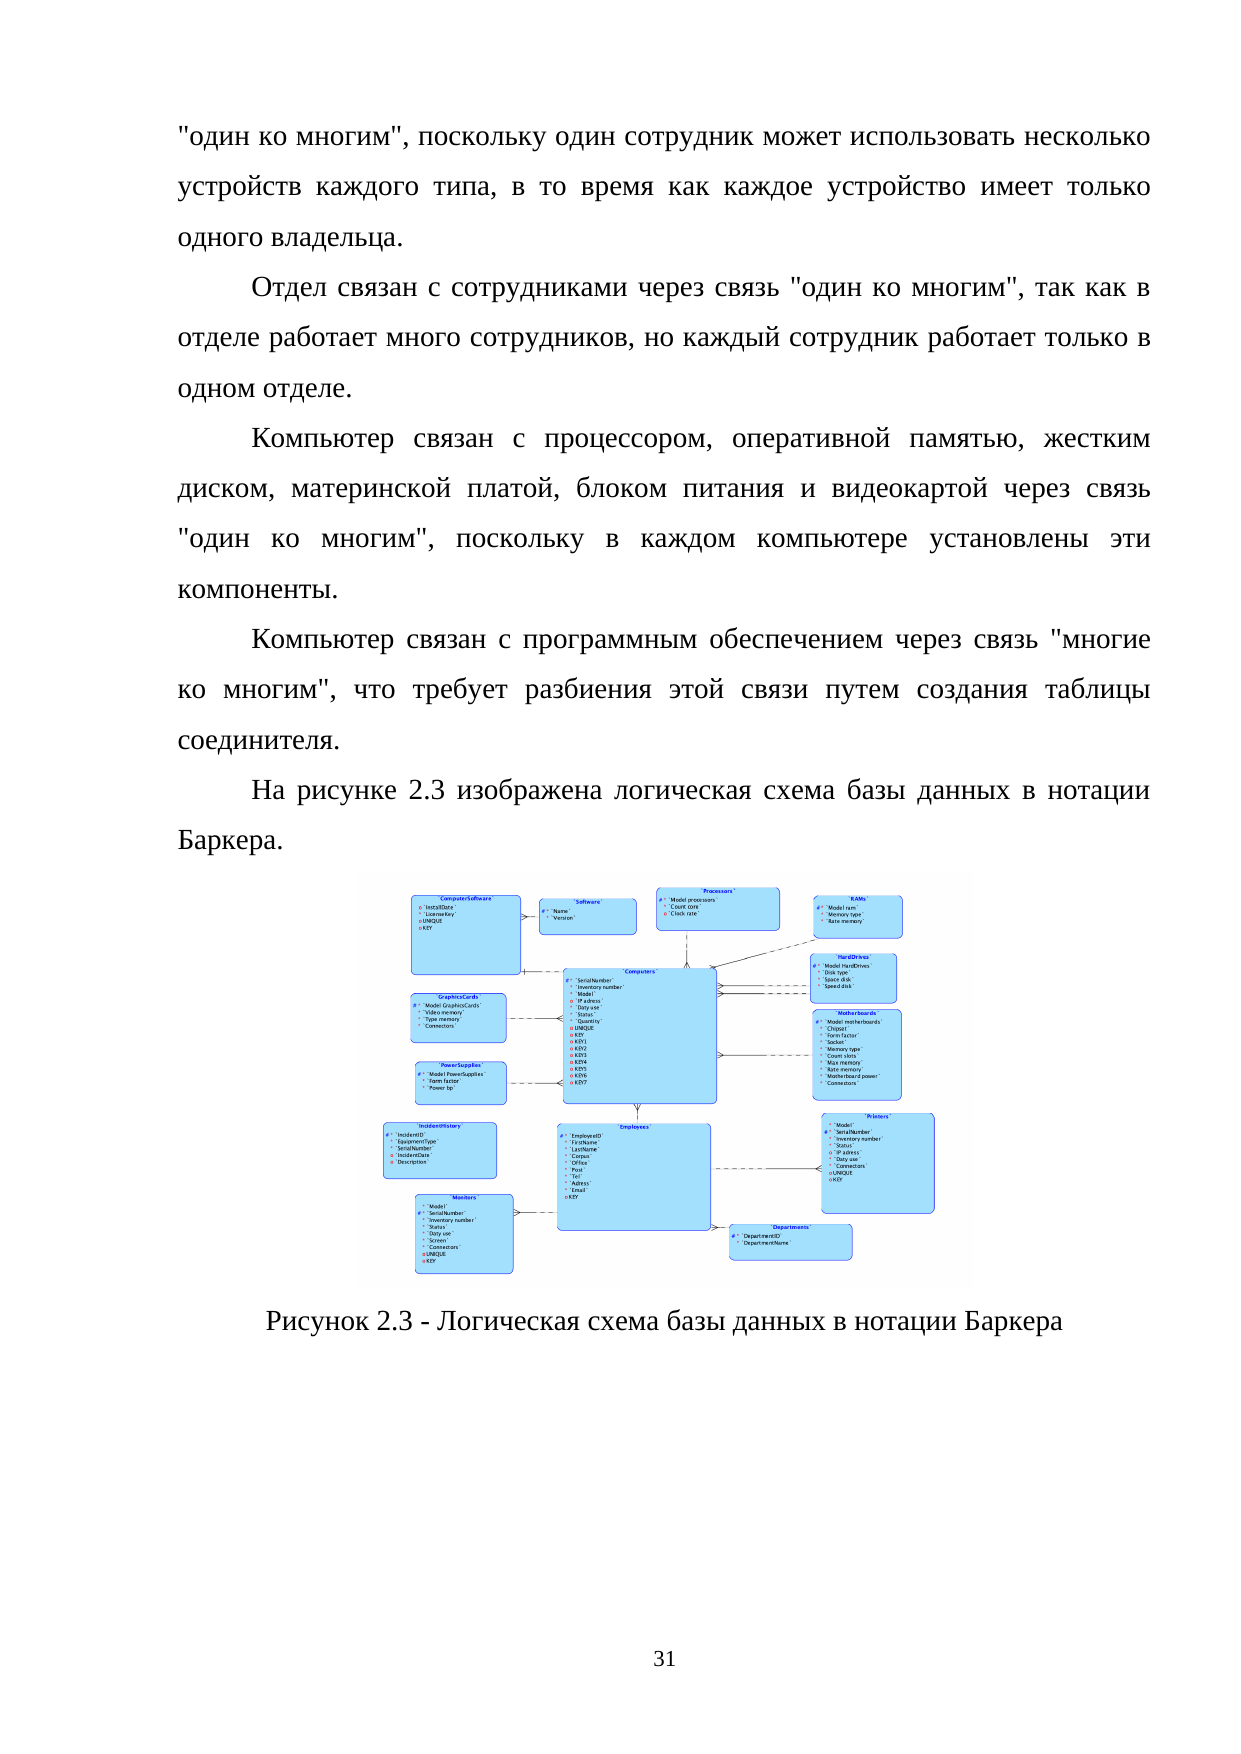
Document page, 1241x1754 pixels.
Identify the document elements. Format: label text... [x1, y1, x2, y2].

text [177, 118, 1152, 252]
picture [355, 872, 974, 1288]
text Рисунок 2.3 - Логическая схема базы данных в нотации Баркера [177, 1303, 1152, 1336]
text На рисунке 2.3 изображена логическая схема базы данных в нотации Баркера. [177, 772, 1152, 856]
text Компьютер связан с процессором, оперативной памятью, жестким диском, материнской платой, блоком питания и видеокартой через связь "один ко многим", поскольку в каждом компьютере установлены эти компоненты. [177, 420, 1152, 604]
text Отдел связан с сотрудниками через связь "один ко многим", так как в отделе работает много сотрудников, но каждый сотрудник работает только в одном отделе. [177, 269, 1152, 403]
text Компьютер связан с программным обеспечением через связь "многие ко многим", что требует разбиения этой связи путем создания таблицы соединителя. [177, 621, 1152, 755]
